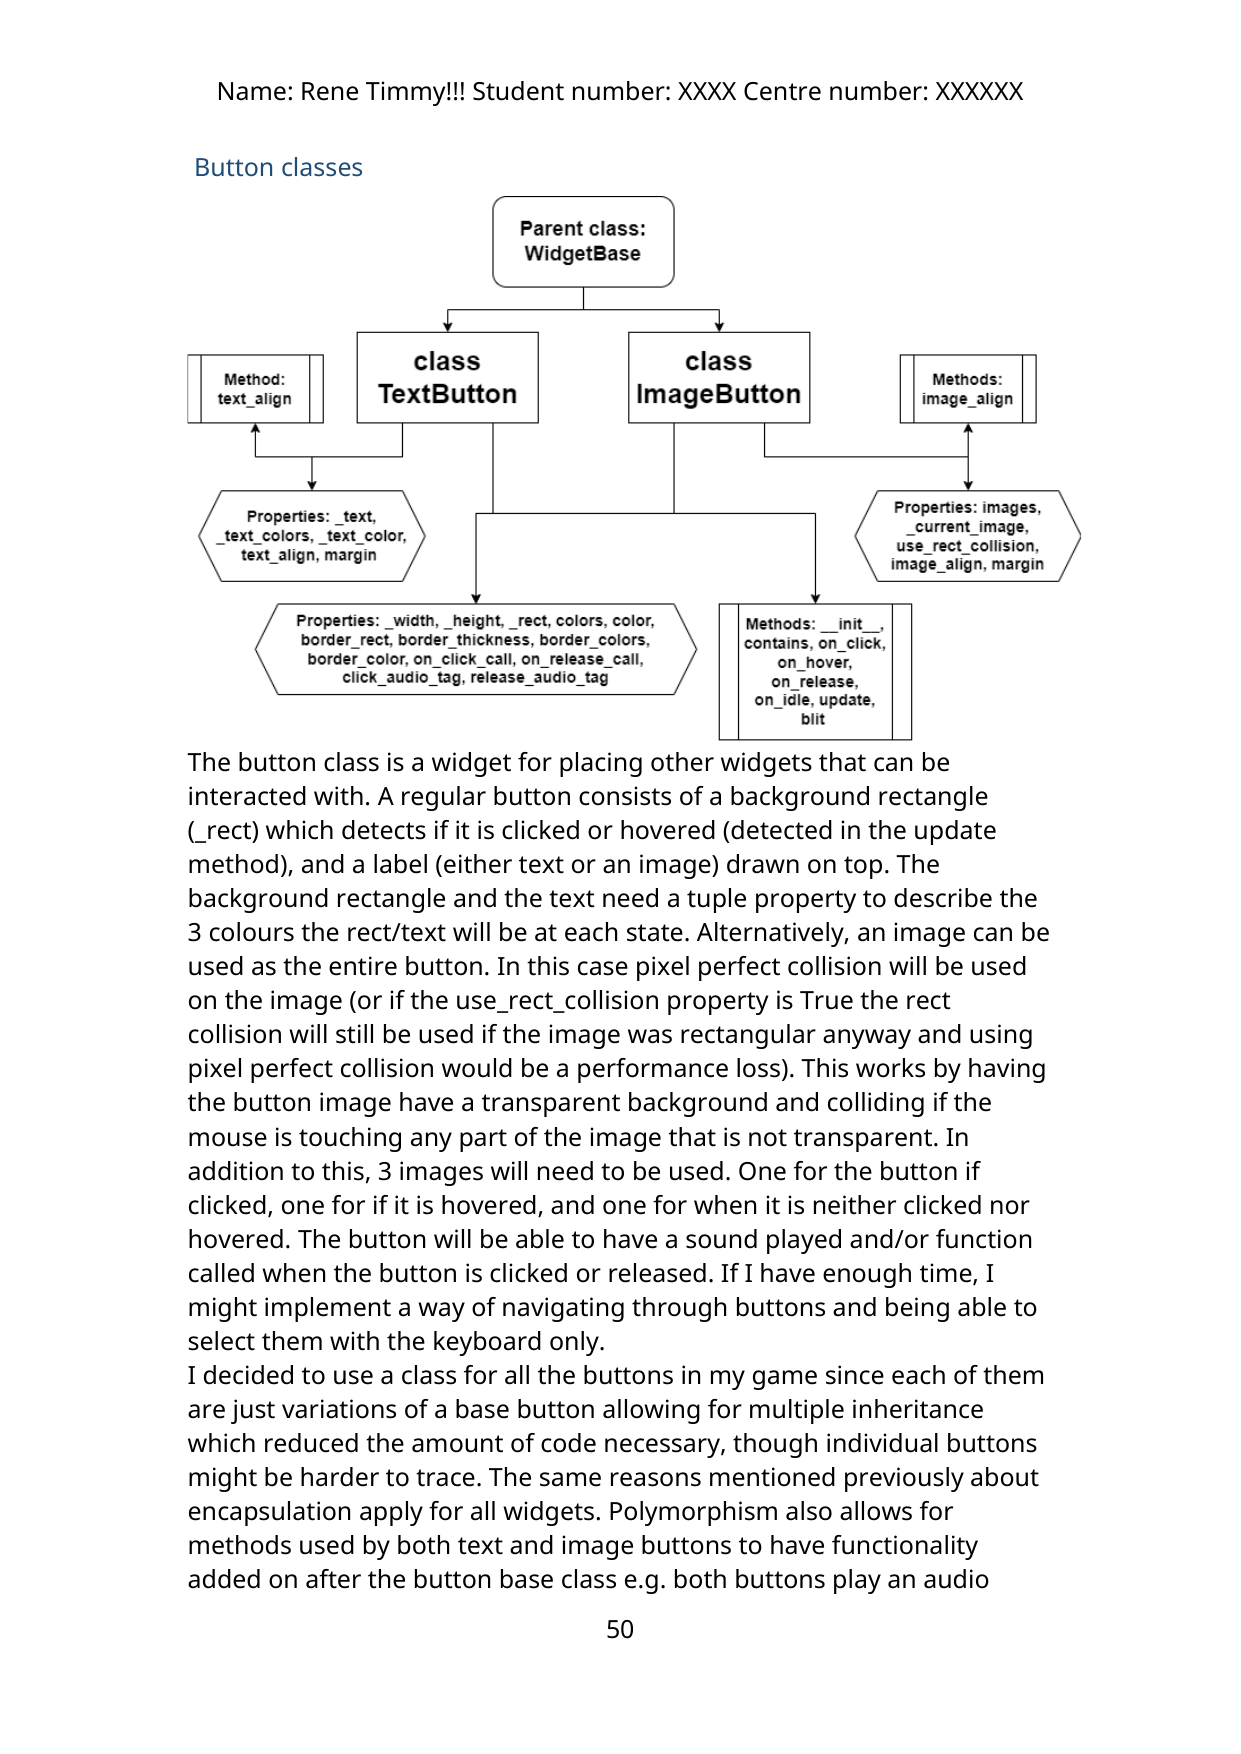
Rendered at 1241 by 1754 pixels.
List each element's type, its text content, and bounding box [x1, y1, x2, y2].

text The button class is a widget for placing other widgets that can be interacted with. A regular button consists of a background rectangle (_rect) which detects if it is clicked or hovered (detected in the update method), and a label (either text or an image) drawn on top. The background rectangle and the text need a tuple property to describe the 3 colours the rect/text will be at each state. Alternatively, an image can be used as the entire button. In this case pixel perfect collision will be used on the image (or if the use_rect_collision property is True the rect collision will still be used if the image was rectangular anyway and using pixel perfect collision would be a performance loss). This works by having the button image have a transparent background and colliding if the mouse is touching any part of the image that is not transparent. In addition to this, 3 images will need to be used. One for the button if clicked, one for if it is hovered, and one for when it is neither clicked nor hovered. The button will be able to have a sound played and/or function called when the button is clicked or released. If I have enough time, I might implement a way of navigating through buttons and being able to select them with the keyboard only. [187, 745, 1053, 1358]
picture [187, 196, 1082, 745]
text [187, 1358, 1053, 1596]
subtitle Button classes [187, 150, 1053, 184]
